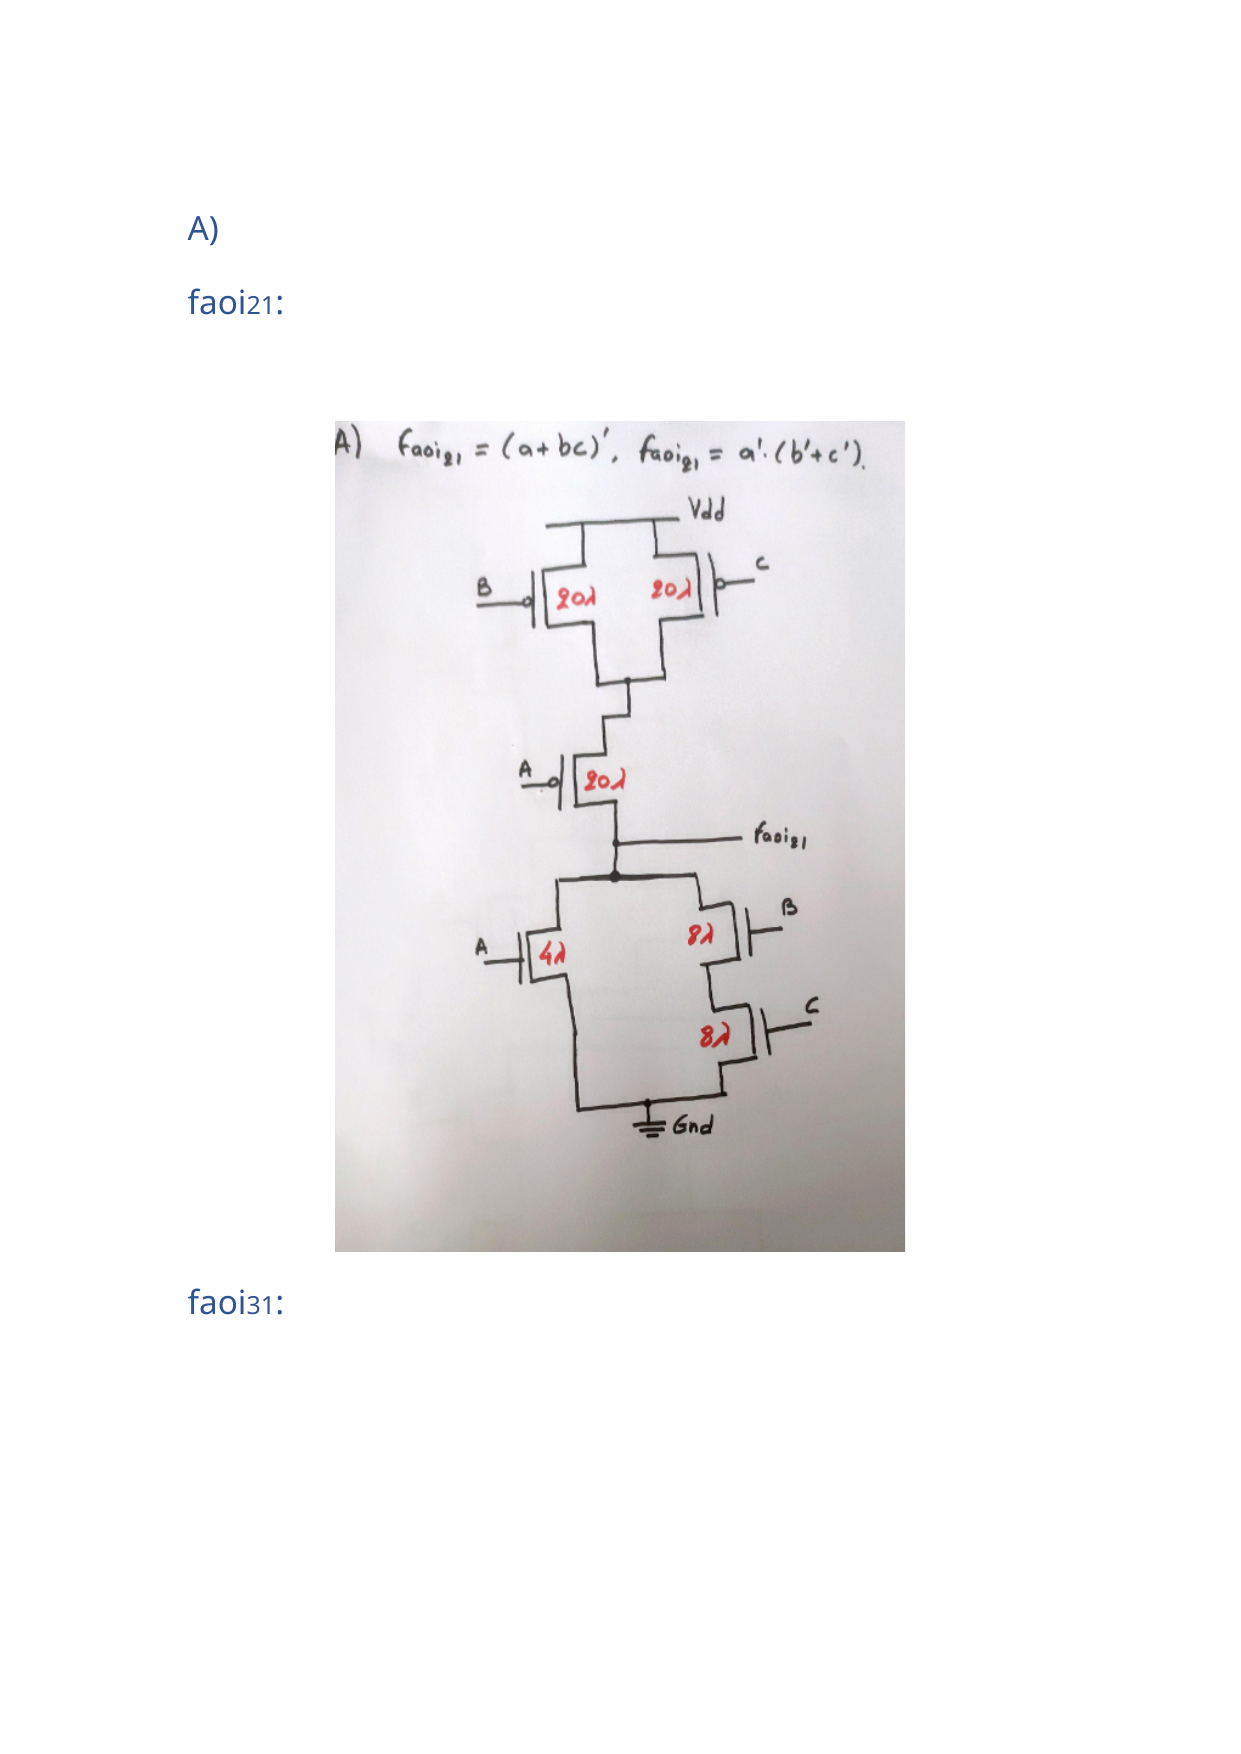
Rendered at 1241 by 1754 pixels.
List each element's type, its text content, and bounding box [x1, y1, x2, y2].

subtitle faoi21: [187, 279, 1053, 324]
subtitle faoi31: [187, 1278, 1053, 1324]
subtitle Α) [187, 205, 1053, 251]
picture [335, 421, 905, 1252]
